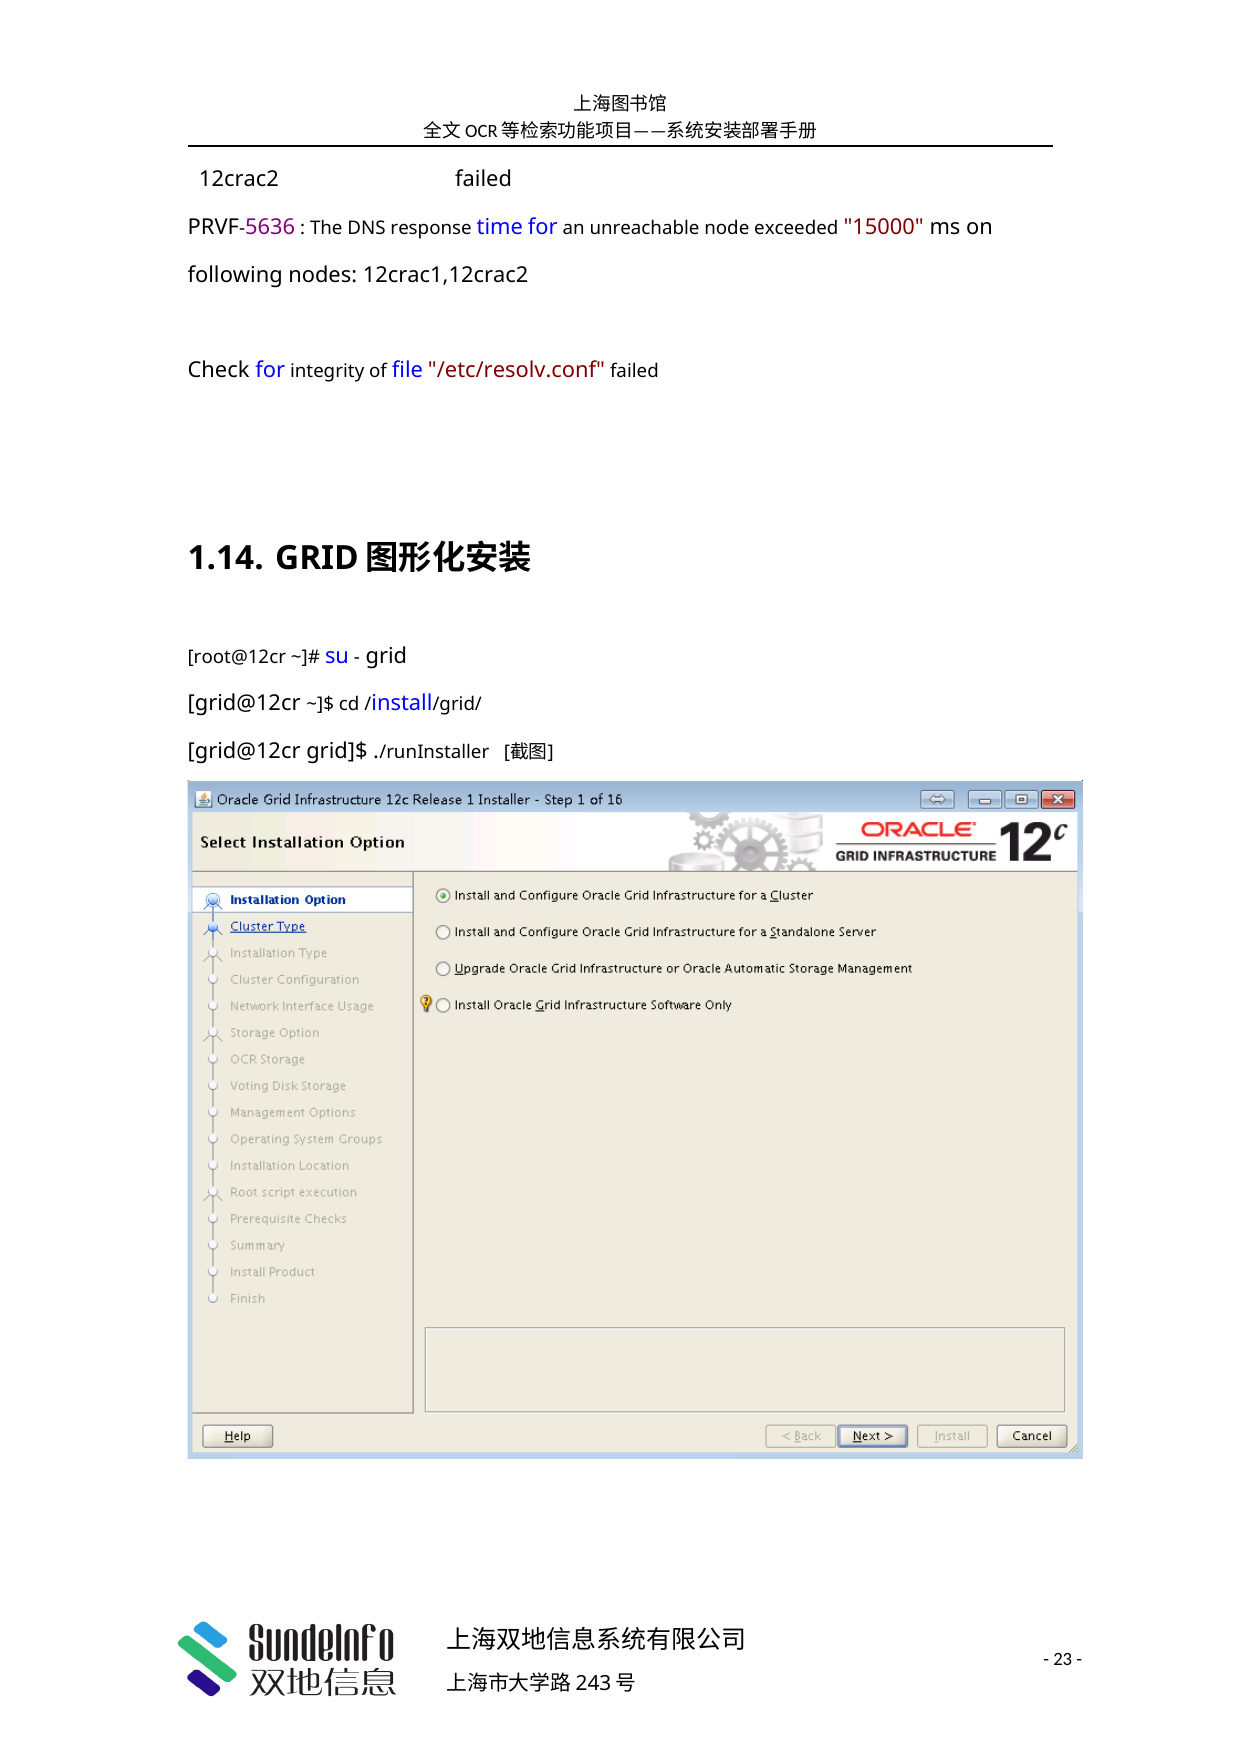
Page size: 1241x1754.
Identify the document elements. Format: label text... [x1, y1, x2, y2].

text 12crac2 failed [187, 162, 1053, 194]
subtitle GRID图形化安装 [187, 522, 1053, 587]
picture [172, 1615, 403, 1702]
text [grid@12cr grid]$ ./runInstaller [截图] [187, 733, 1053, 766]
text Check for integrity of file "/etc/resolv.conf" failed [187, 353, 1053, 385]
text PRVF-5636 : The DNS response time for an unreachable node exceeded "15000" ms on following nodes: 12crac1,12crac2 [187, 209, 1053, 291]
text [grid@12cr ~]$ cd /install/grid/ [187, 686, 1053, 718]
picture [187, 780, 1083, 1459]
text [root@12cr ~]# su - grid [187, 638, 1053, 671]
